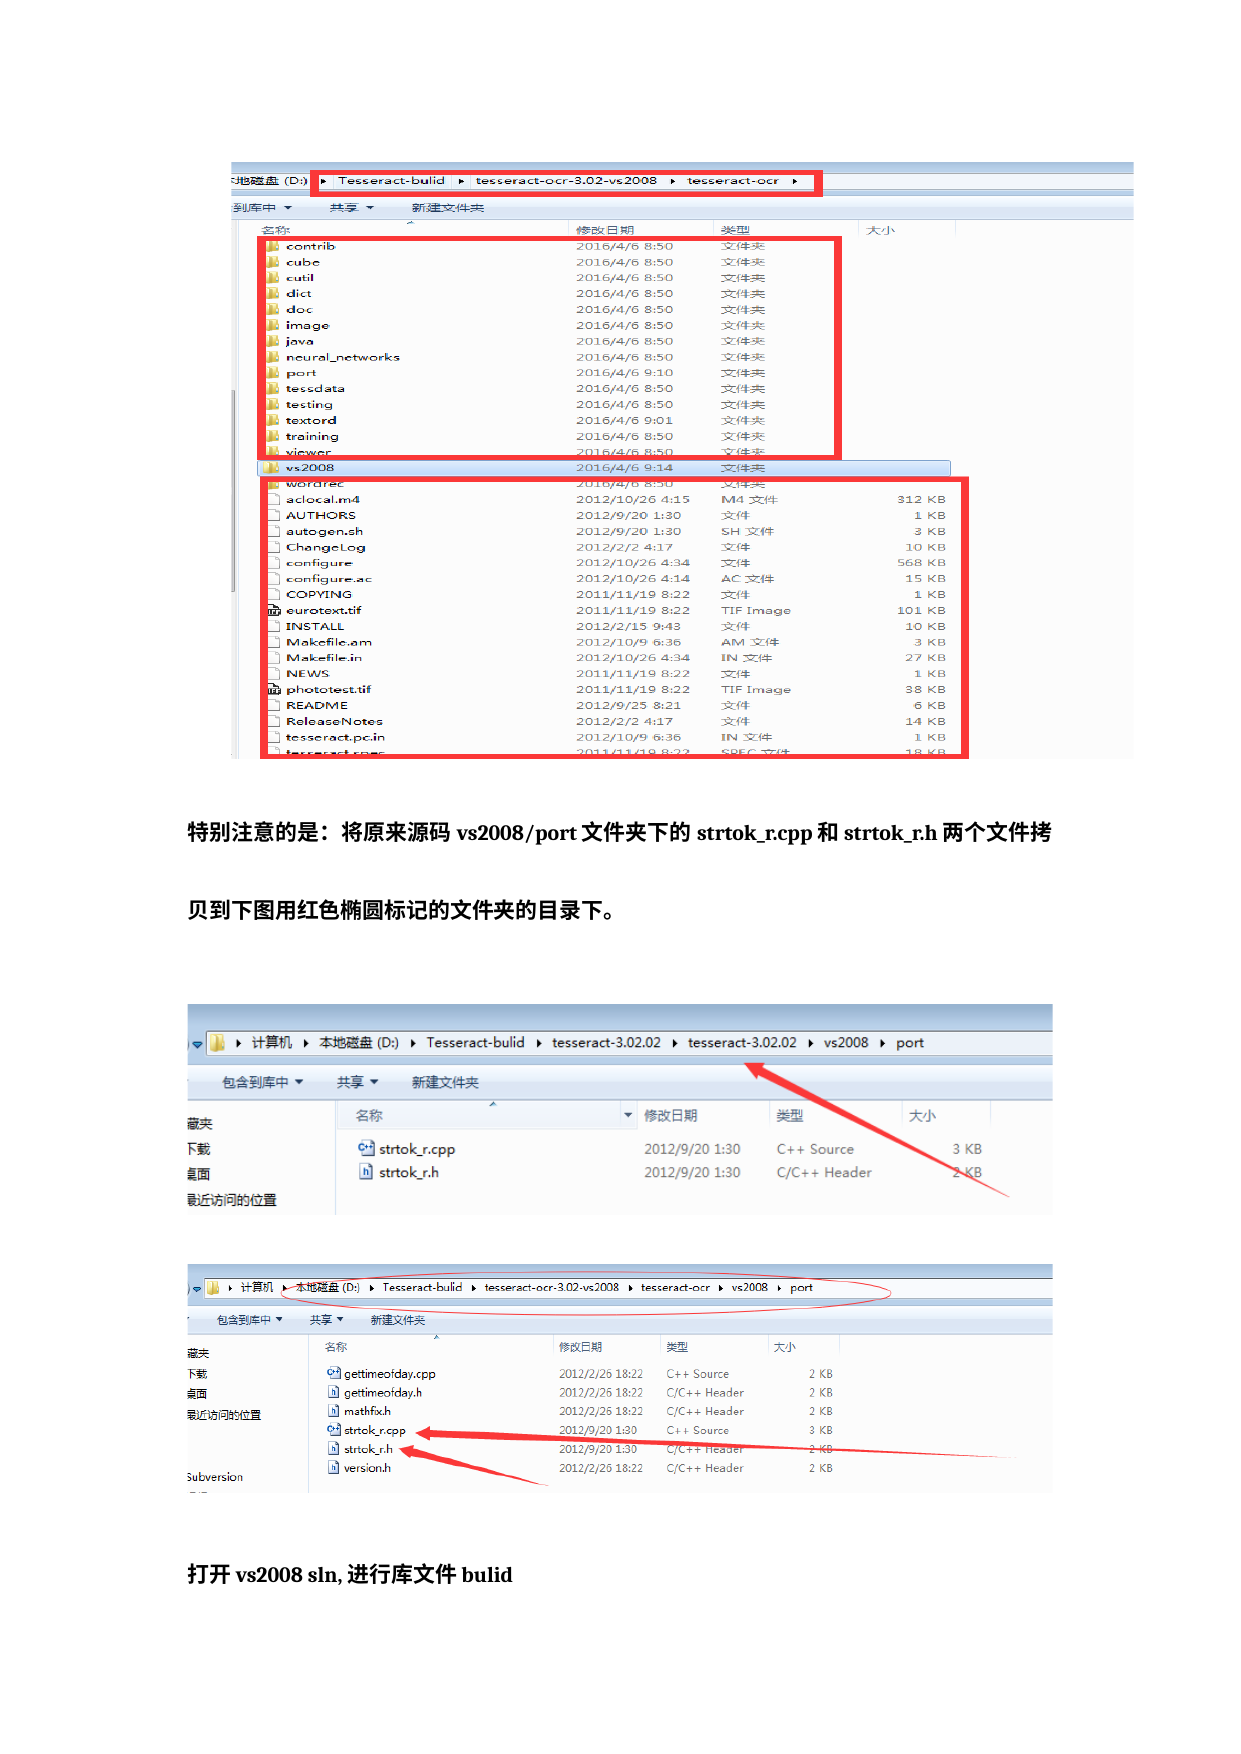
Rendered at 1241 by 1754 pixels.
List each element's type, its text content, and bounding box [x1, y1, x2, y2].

text 打开vs2008 sln, 进行库文件bulid [187, 1557, 1053, 1589]
picture [187, 1264, 1053, 1493]
picture [231, 162, 1134, 759]
picture [187, 1004, 1053, 1215]
subtitle 特别注意的是：将原来源码vs2008/port文件夹下的 strtok_r.cpp 和strtok_r.h两个文件拷贝到下图用红色椭圆标记的文件夹的目录下。 [187, 815, 1053, 926]
